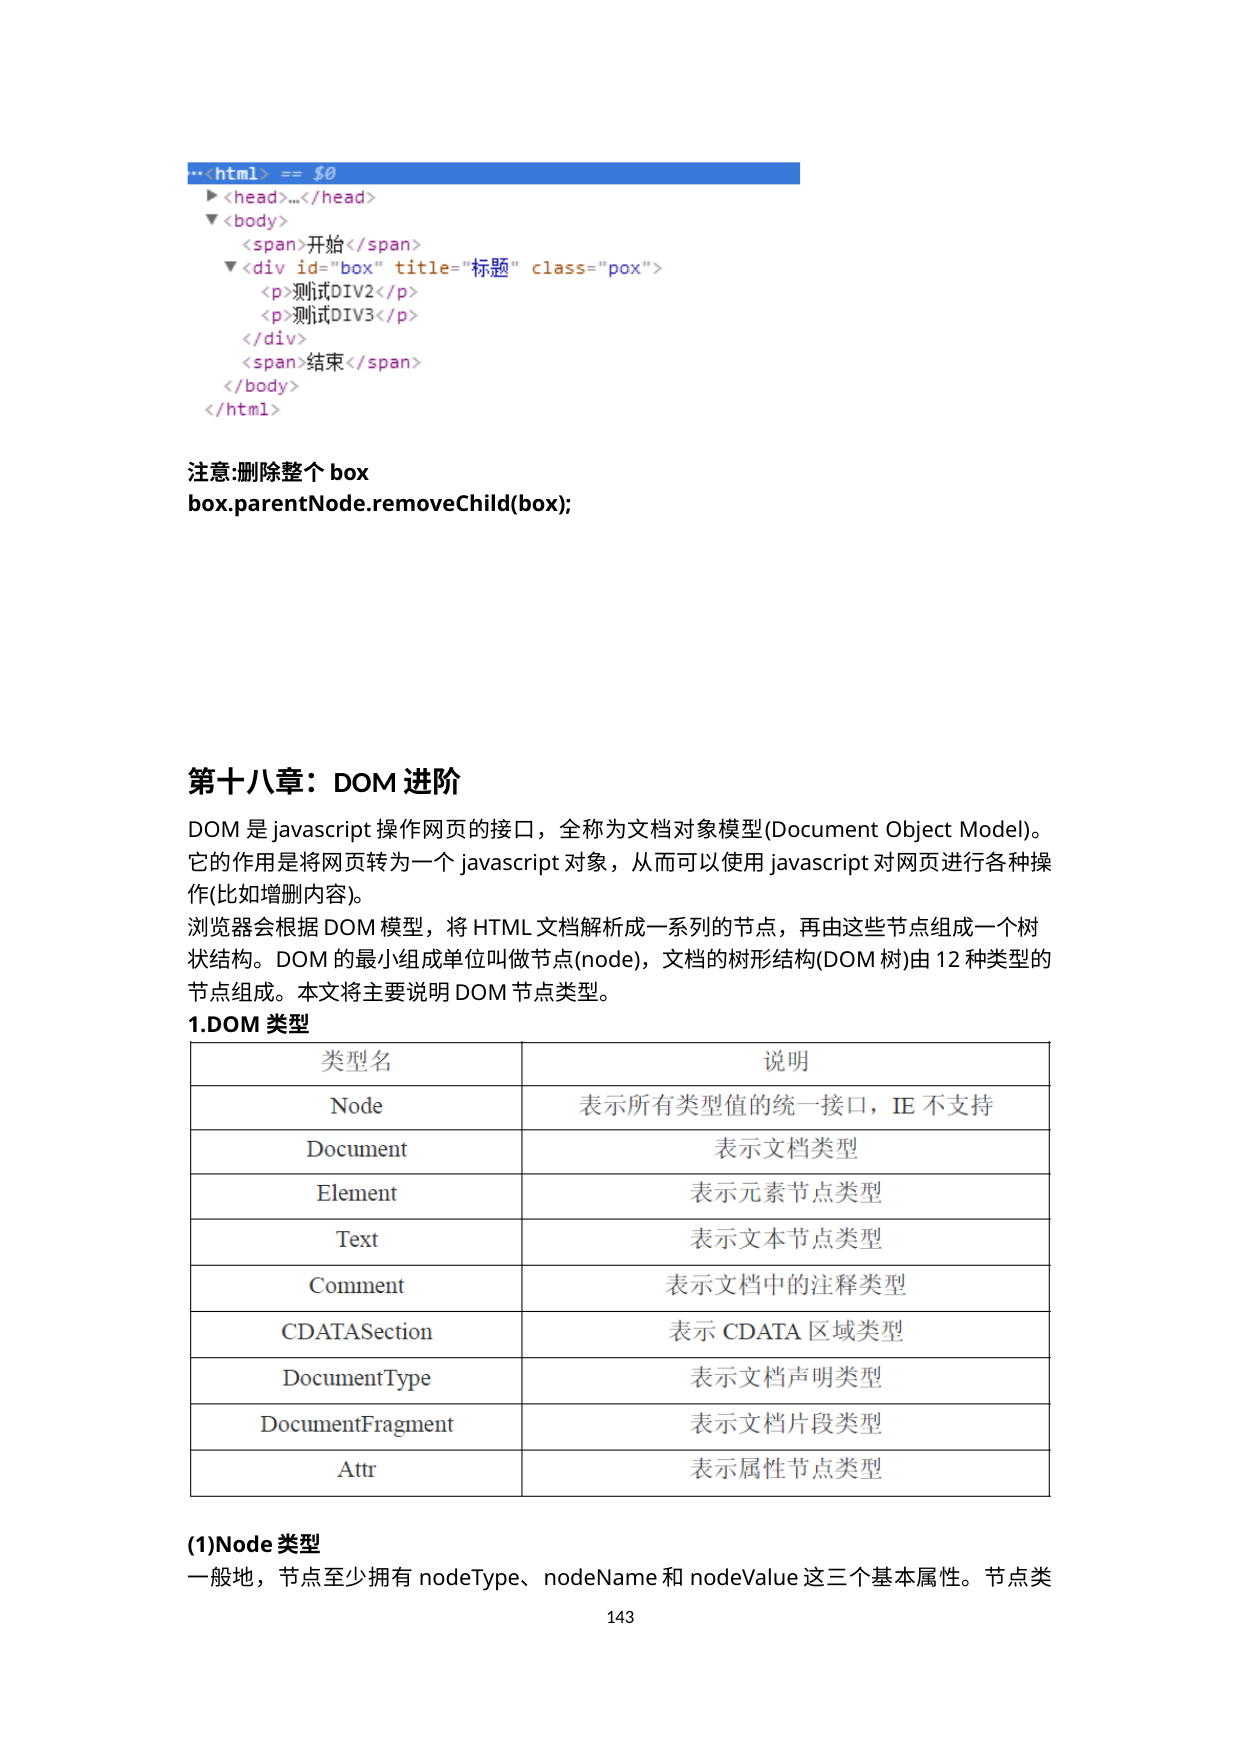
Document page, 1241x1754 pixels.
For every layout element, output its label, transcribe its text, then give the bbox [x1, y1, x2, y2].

text 状结构。DOM的最小组成单位叫做节点(node)，文档的树形结构(DOM树)由12种类型的节点组成。本文将主要说明DOM节点类型。 [187, 942, 1053, 1007]
text box.parentNode.removeChild(box); [187, 487, 1053, 519]
text (1)Node类型 [187, 1527, 1053, 1559]
text 浏览器会根据DOM模型，将HTML文档解析成一系列的节点，再由这些节点组成一个树 [187, 909, 1053, 942]
picture [187, 162, 800, 425]
picture [187, 1039, 1053, 1500]
text 第十八章：DOM进阶 [187, 747, 1053, 812]
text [187, 1559, 1053, 1592]
text DOM是javascript操作网页的接口，全称为文档对象模型(Document Object Model)。它的作用是将网页转为一个javascript对象，从而可以使用javascript对网页进行各种操作(比如增删内容)。 [187, 812, 1053, 909]
text 注意:删除整个box [187, 454, 1053, 487]
text 1.DOM 类型 [187, 1007, 1053, 1039]
